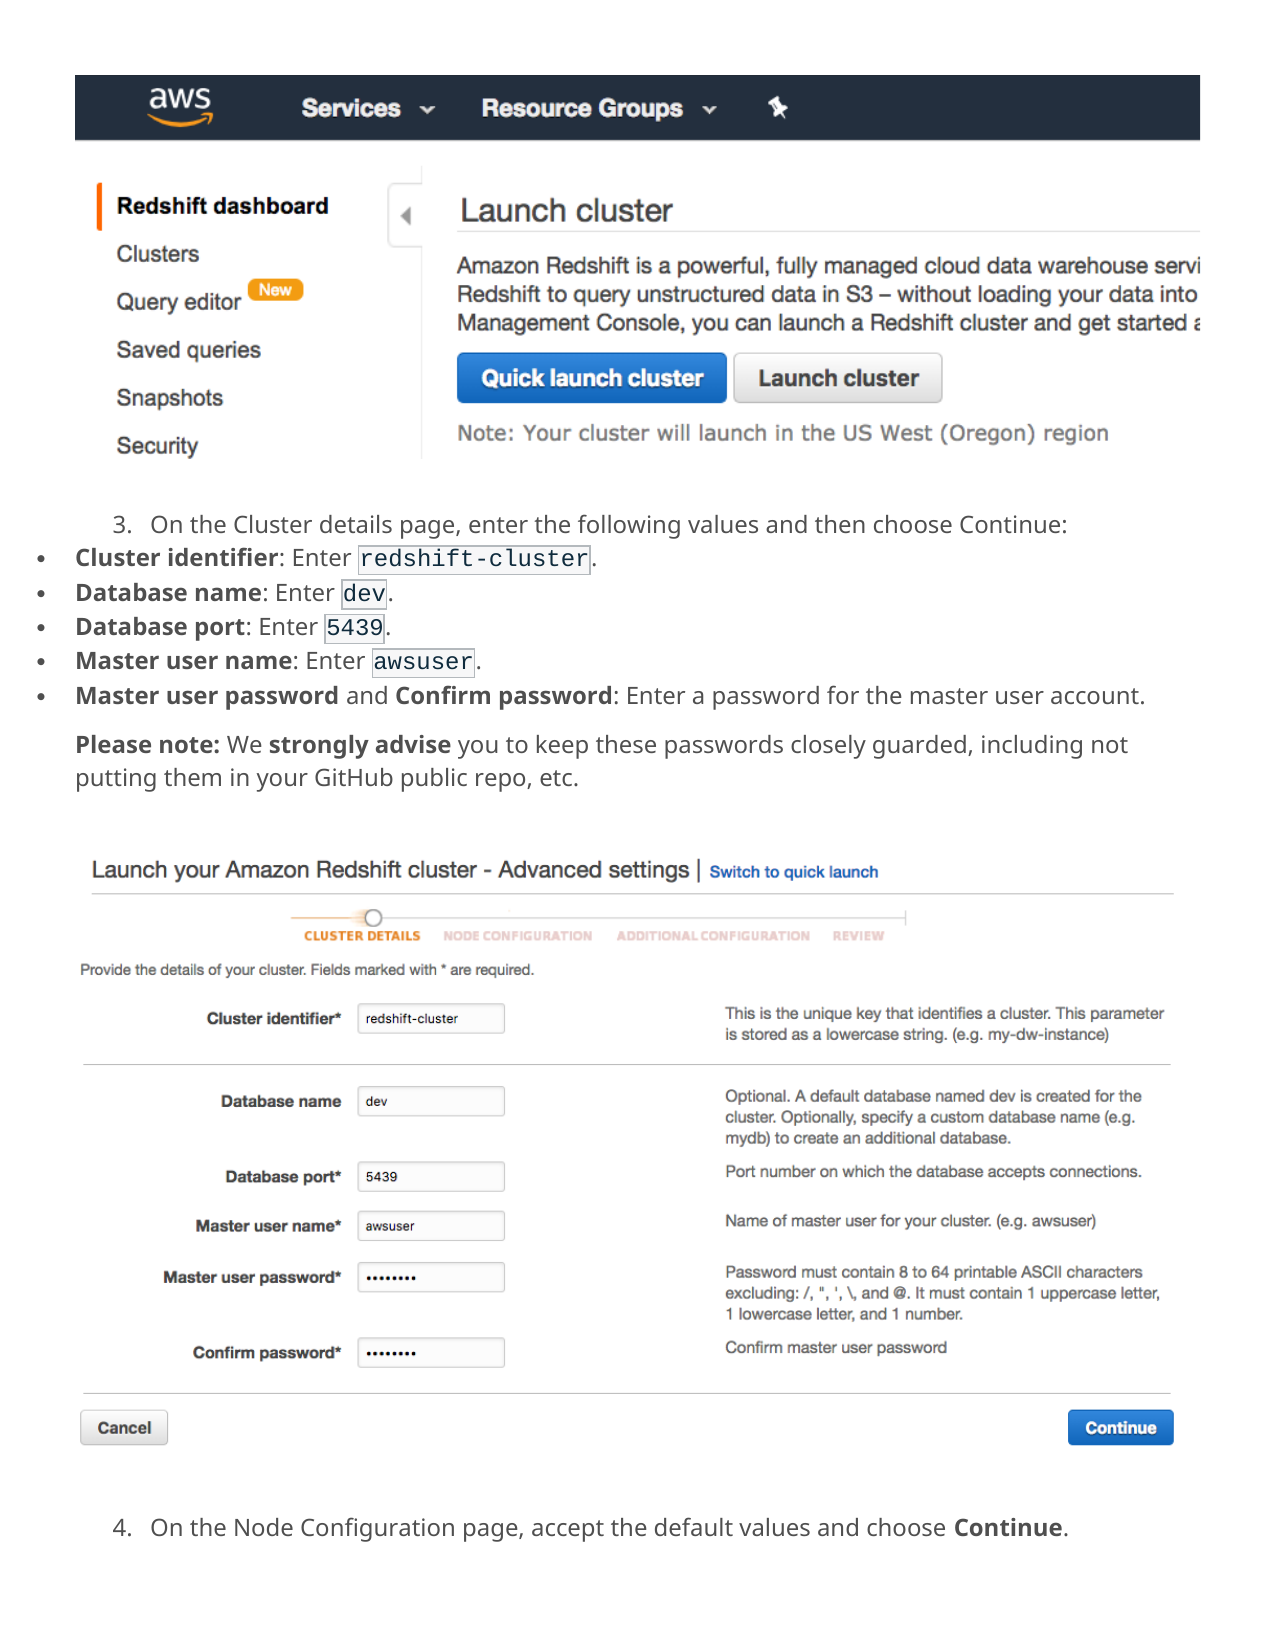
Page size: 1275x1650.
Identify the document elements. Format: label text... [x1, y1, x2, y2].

list Database name: Enter dev. [37, 575, 1200, 610]
picture [75, 75, 1200, 459]
list On the Node Configuration page, accept the default values and choose Continue. [112, 1511, 1200, 1543]
list Database port: Enter 5439. [37, 610, 1200, 644]
text Please note: We strongly advise you to keep these passwords closely guarded, including not putting them in your GitHub public repo, etc. [75, 728, 1200, 793]
picture [75, 842, 1200, 1461]
list Cluster identifier: Enter redshift-cluster. [37, 541, 1200, 575]
list Master user name: Enter awsuser. [37, 644, 1200, 678]
list Master user password and Confirm password: Enter a password for the master user account. [37, 678, 1200, 711]
list On the Cluster details page, enter the following values and then choose Continue: [112, 508, 1200, 541]
